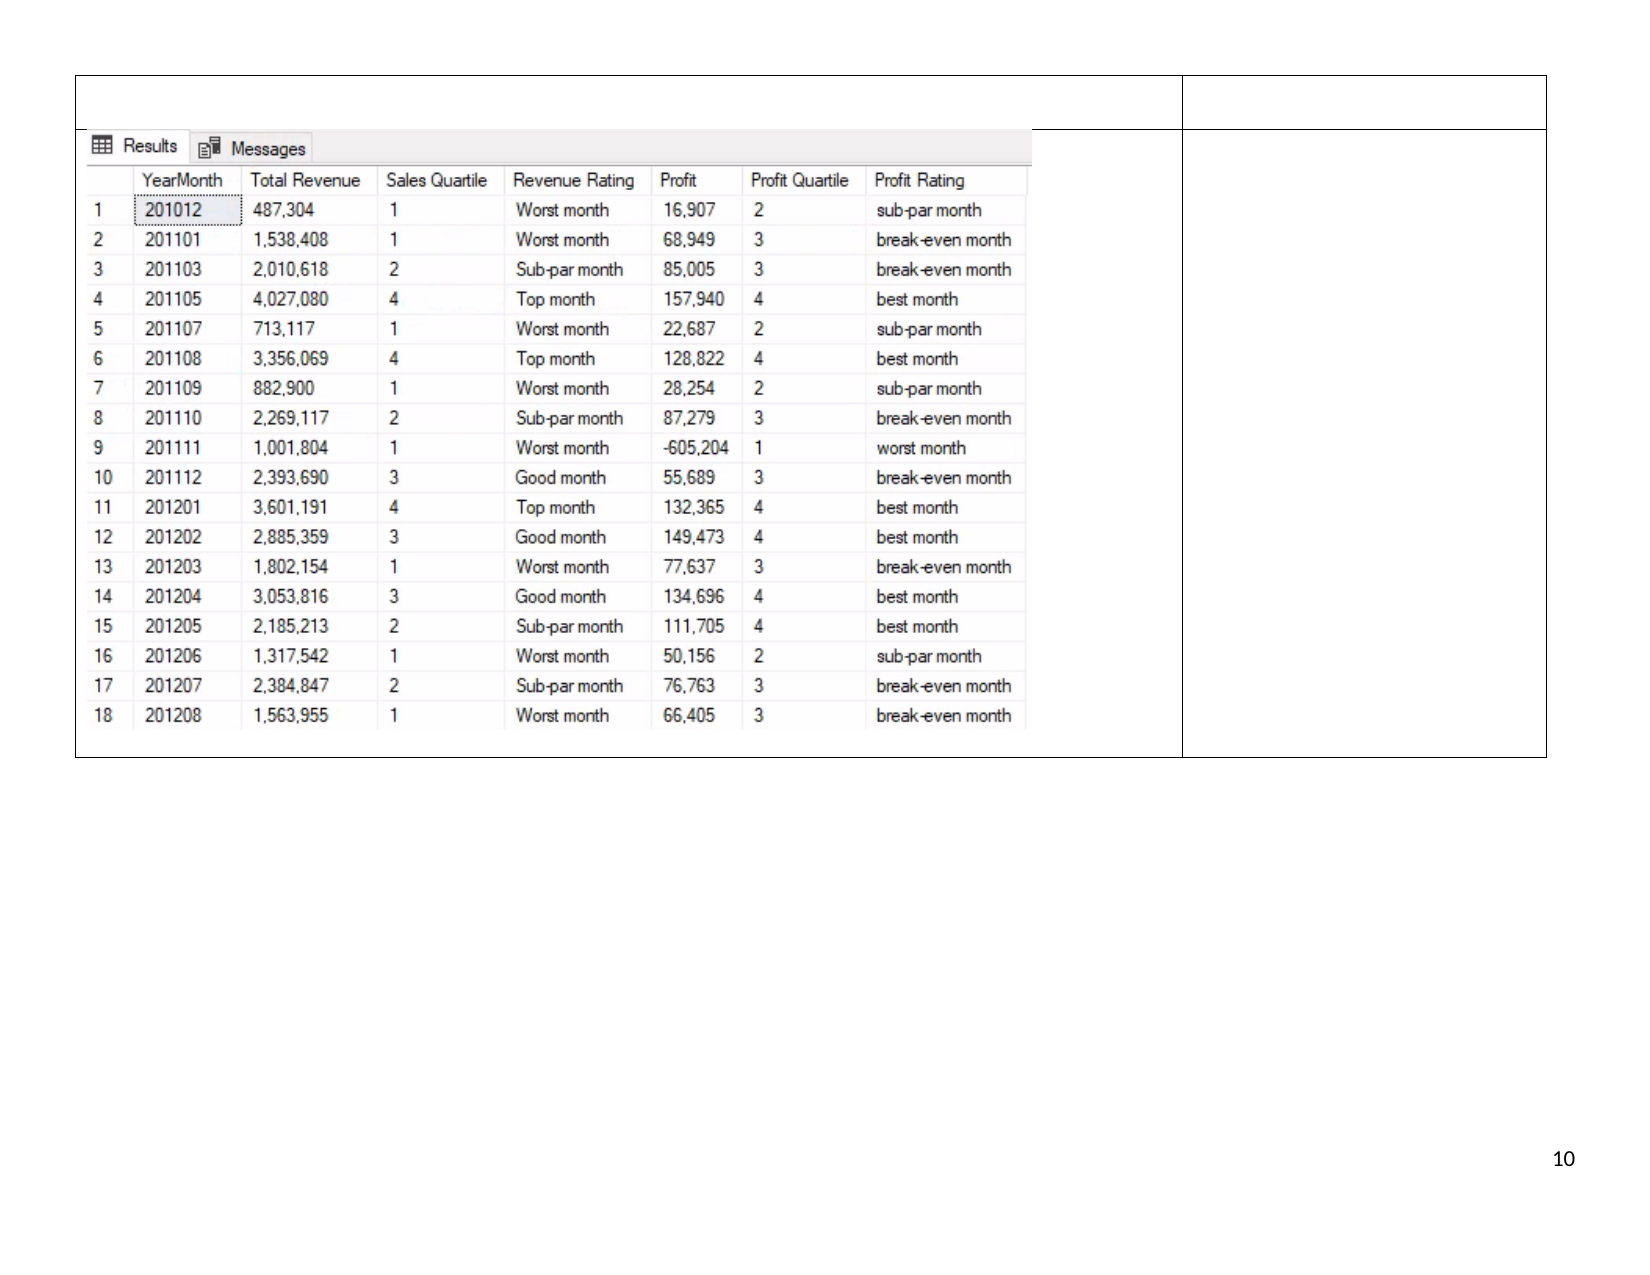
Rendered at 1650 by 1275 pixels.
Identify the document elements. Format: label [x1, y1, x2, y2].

table_header [76, 76, 1182, 129]
table_cell [1183, 130, 1546, 757]
table_cell [76, 130, 1182, 757]
picture [86, 129, 1033, 730]
table_header [1183, 76, 1546, 129]
